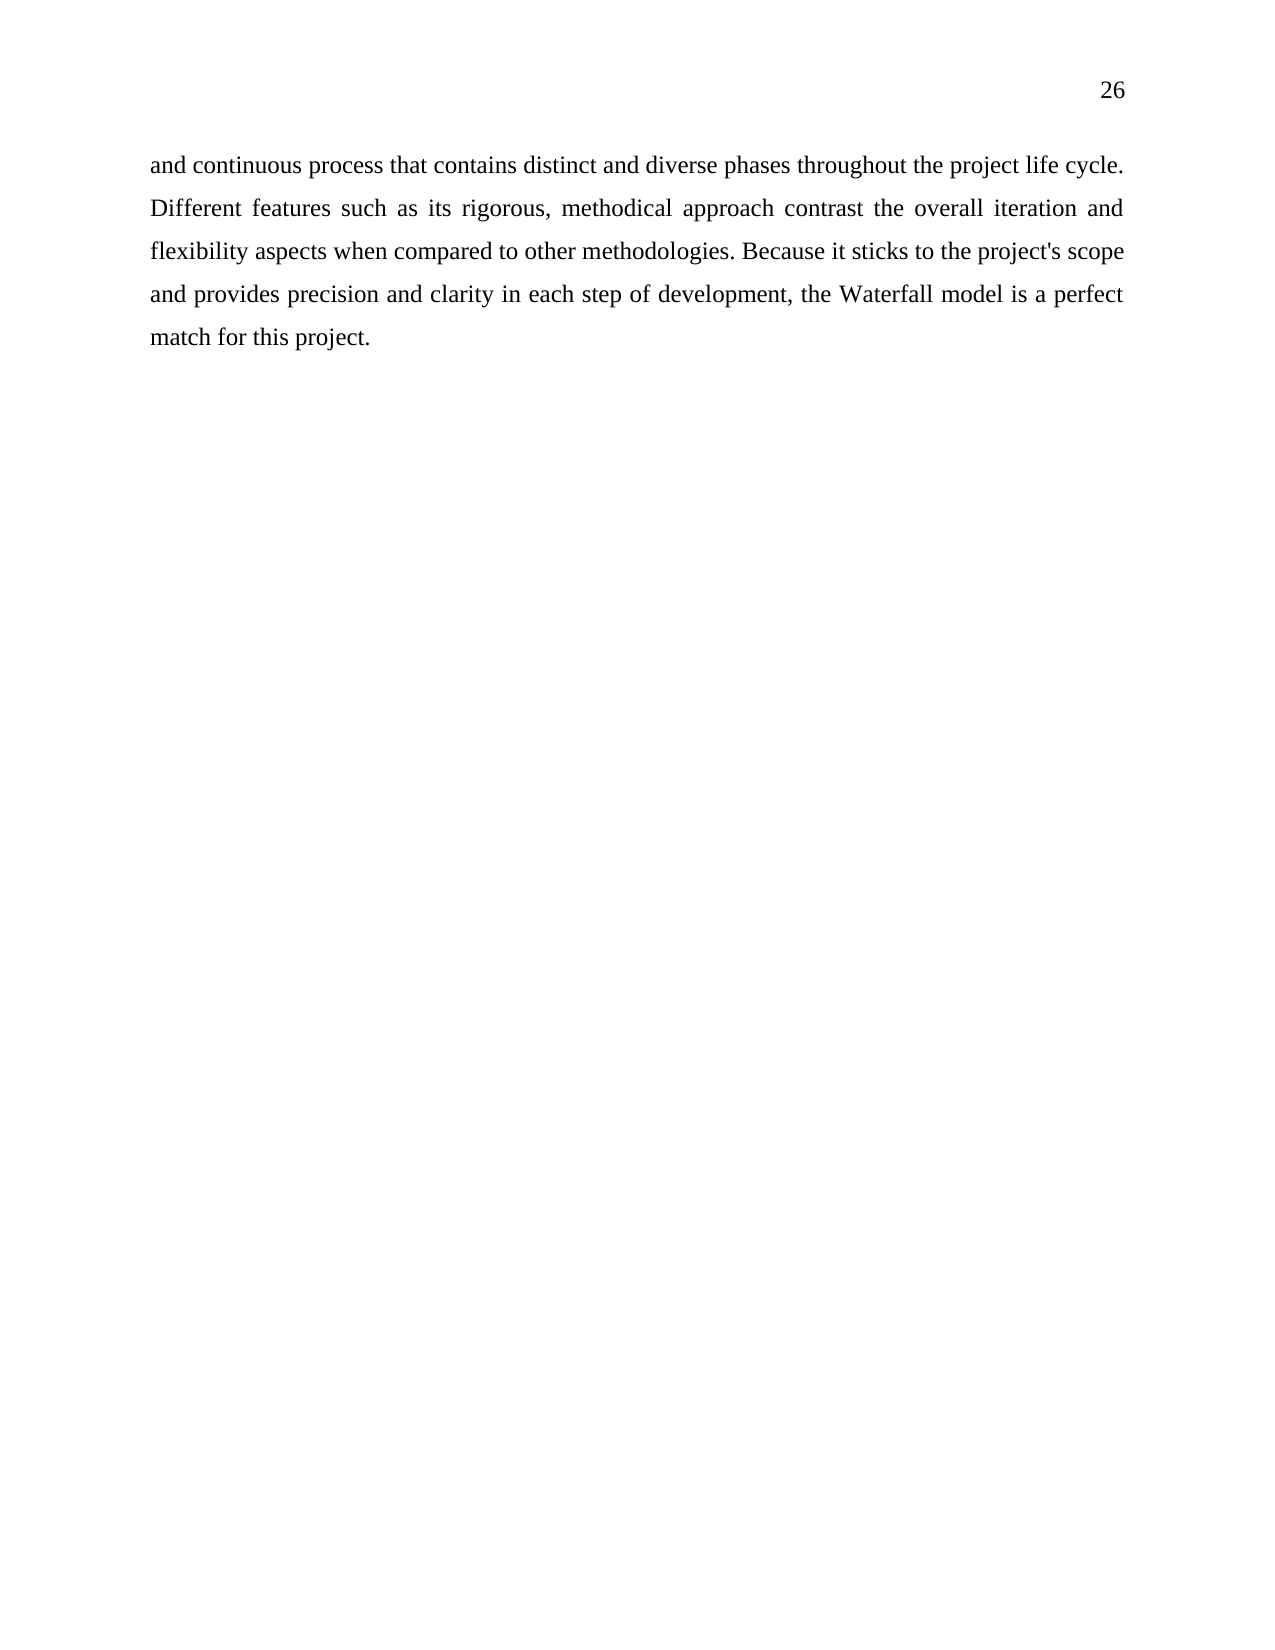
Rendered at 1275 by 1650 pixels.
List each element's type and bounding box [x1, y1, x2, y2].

text [150, 150, 1125, 351]
